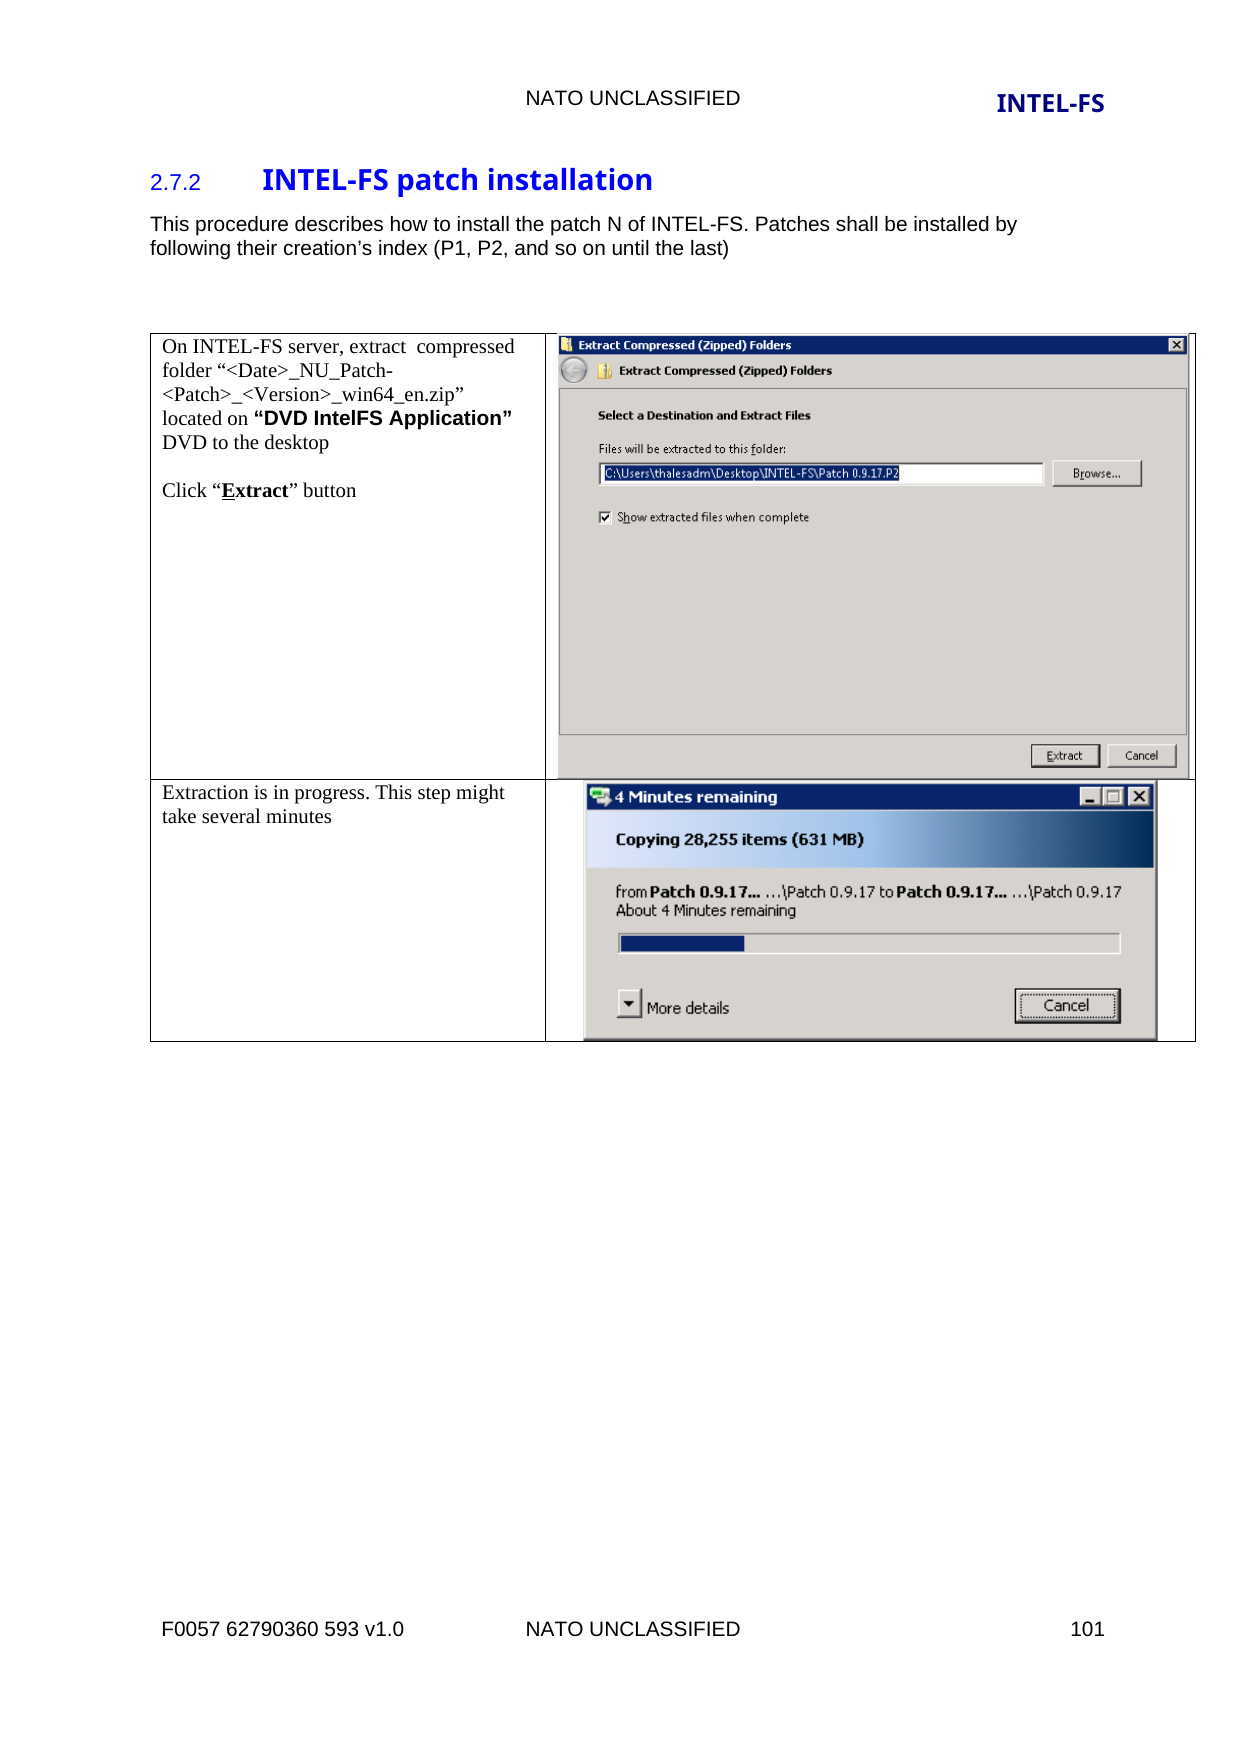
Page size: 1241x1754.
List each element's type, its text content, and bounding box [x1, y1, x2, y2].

table_header [1190, 334, 1195, 779]
table_cell [1158, 780, 1195, 1041]
table_header [546, 334, 556, 779]
table_header On INTEL-FS server, extract compressed folder “<Date>_NU_Patch-<Patch>_<Version>_win64_en.zip” located on “DVD IntelFS Application” DVD to the desktop Click “Extract” button [151, 334, 545, 779]
table_cell Extraction is in progress. This step might take several minutes [151, 780, 545, 1041]
table_cell [546, 780, 583, 1041]
subtitle INTEL-FS patch installation [150, 159, 1090, 199]
text This procedure describes how to install the patch N of INTEL-FS. Patches shall be installed by following their creation’s index (P1, P2, and so on until the last) [150, 212, 1090, 283]
picture [556, 333, 1190, 1041]
